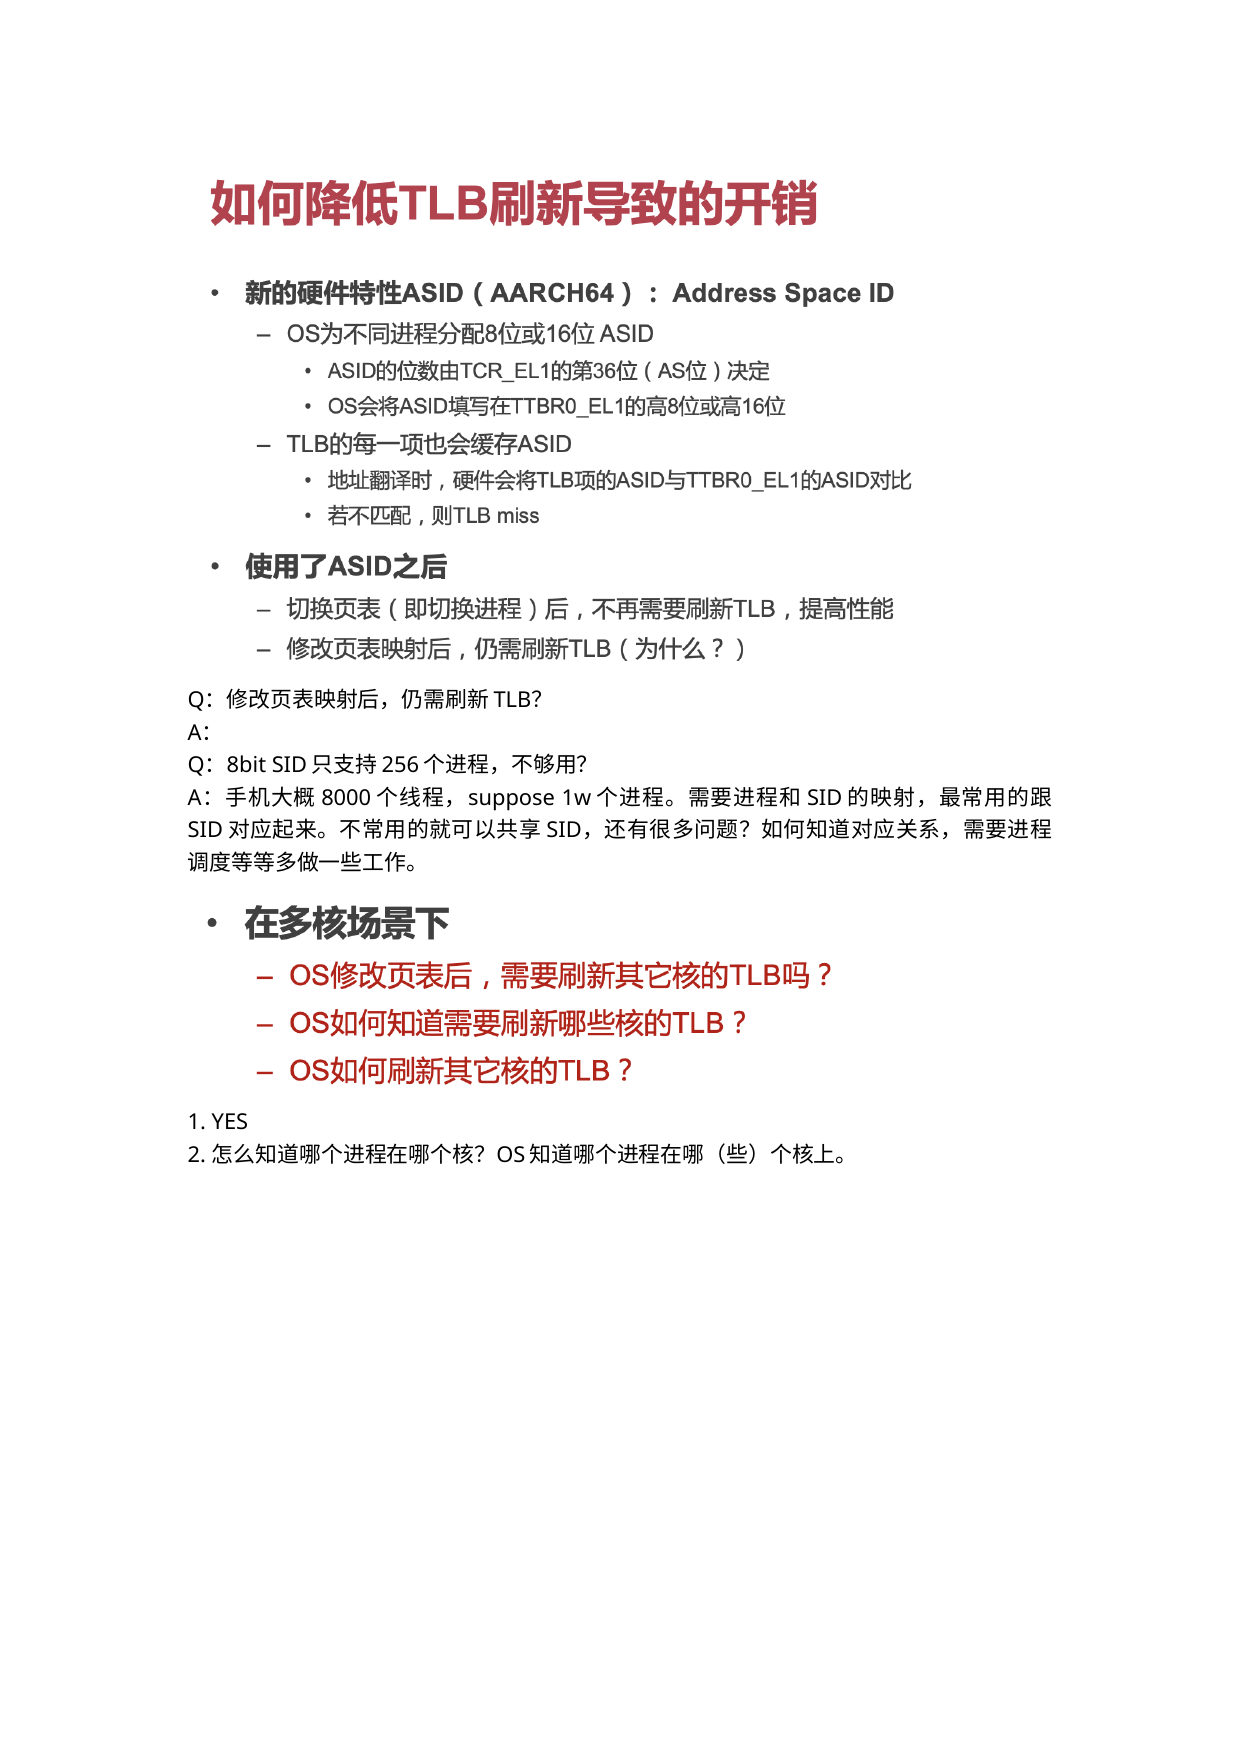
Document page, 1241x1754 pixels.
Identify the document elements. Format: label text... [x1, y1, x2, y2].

text 1. YES [187, 1104, 1053, 1137]
text Q：8bit SID只支持256个进程，不够用？ [187, 747, 1053, 779]
picture [187, 877, 922, 1104]
text A：手机大概8000个线程，suppose 1w个进程。需要进程和SID的映射，最常用的跟SID对应起来。不常用的就可以共享SID，还有很多问题？如何知道对应关系，需要进程调度等等多做一些工作。 [187, 779, 1053, 877]
picture [187, 162, 1053, 677]
text 2. 怎么知道哪个进程在哪个核？OS知道哪个进程在哪（些）个核上。 [187, 1137, 1053, 1169]
text Q：修改页表映射后，仍需刷新TLB？ [187, 682, 1053, 714]
text A： [187, 714, 1053, 747]
